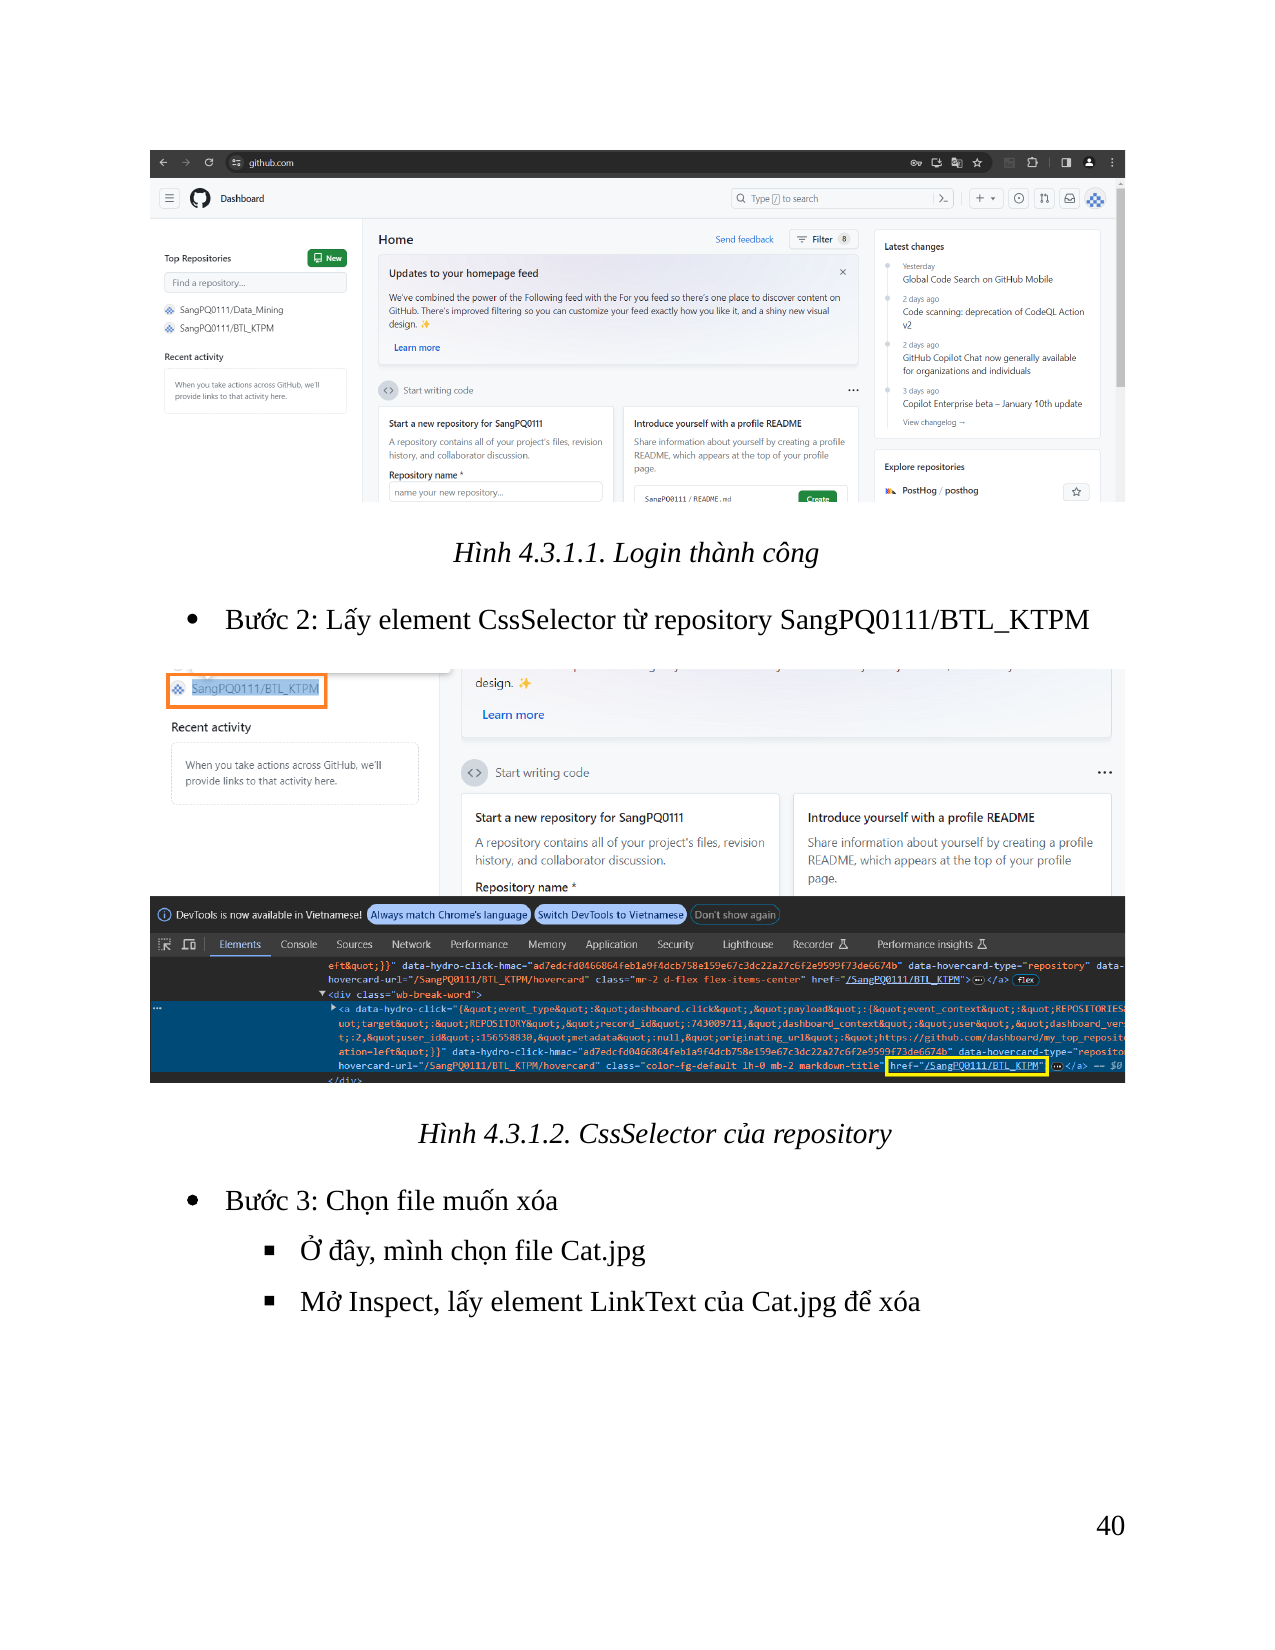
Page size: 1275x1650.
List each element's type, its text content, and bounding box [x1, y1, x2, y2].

text Hình 4.3.1.1. Login thành công [150, 535, 1125, 569]
picture [150, 150, 1125, 502]
list Bước 3: Chọn file muốn xóa [187, 1183, 1125, 1217]
list Ở đây, mình chọn file Cat.jpg [262, 1233, 1125, 1267]
list Bước 2: Lấy element CssSelector từ repository SangPQ0111/BTL_KTPM [187, 602, 1125, 636]
picture [150, 669, 1125, 1083]
list Mở Inspect, lấy element LinkText của Cat.jpg để xóa [262, 1284, 1125, 1318]
text Hình 4.3.1.2. CssSelector của repository [187, 1116, 1125, 1150]
